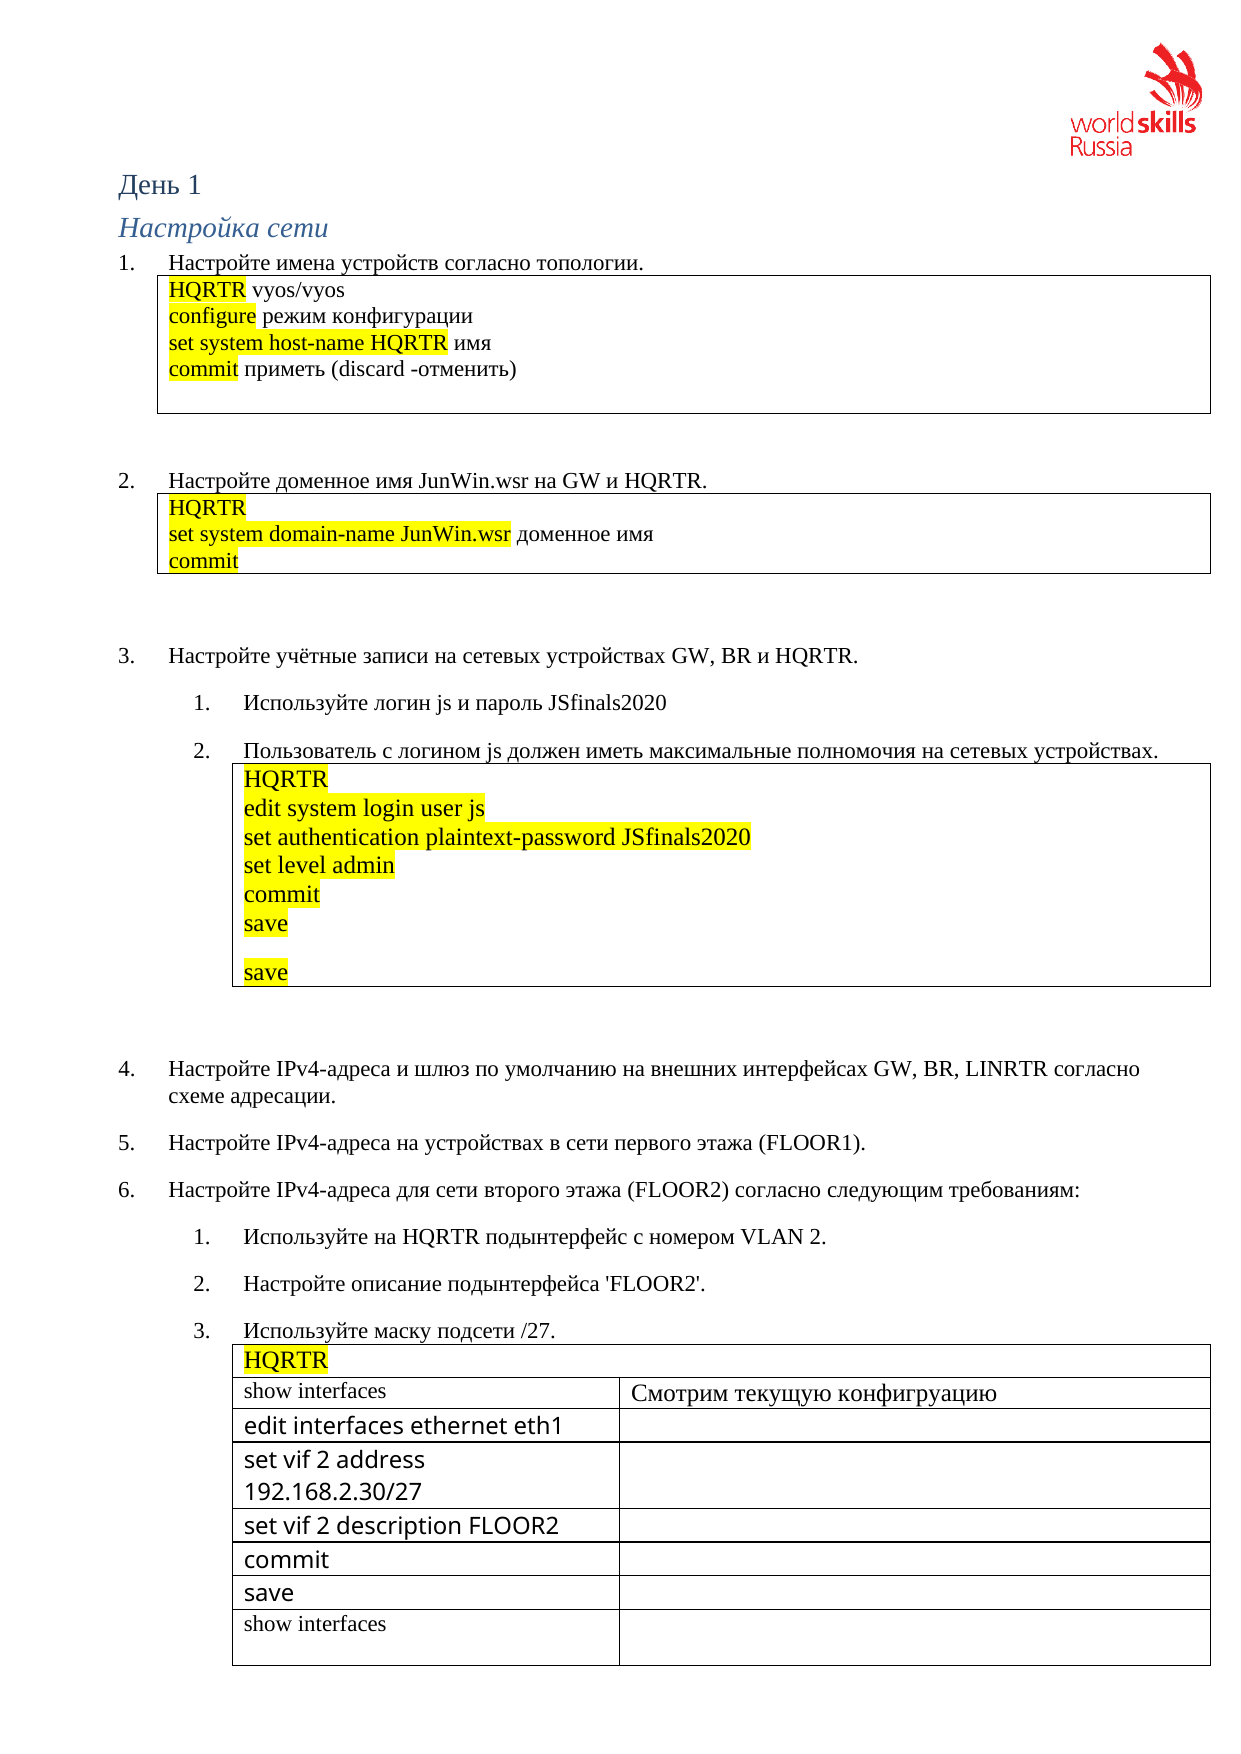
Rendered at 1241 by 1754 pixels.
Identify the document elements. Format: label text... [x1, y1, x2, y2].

table_cell set vif 2 description FLOOR2 [233, 1509, 619, 1541]
table_cell save [233, 1576, 619, 1609]
list Используйте логин js и пароль JSfinals2020 [193, 689, 1198, 716]
table_header HQRTR edit system login user js set authentication plaintext-password JSfinals2020 set level admin commit save save [233, 764, 1210, 986]
list Используйте маску подсети /27. [193, 1318, 1198, 1344]
picture [1070, 42, 1203, 156]
table_cell show interfaces [233, 1610, 619, 1665]
list Настройте имена устройств согласно топологии. [118, 249, 1198, 275]
list Настройте IPv4-адреса для сети второго этажа (FLOOR2) согласно следующим требованиям: [118, 1176, 1198, 1202]
list Настройте доменное имя JunWin.wsr на GW и HQRTR. [118, 467, 1198, 493]
table_cell [620, 1543, 1210, 1575]
text День 1 [118, 167, 1198, 201]
table_cell set vif 2 address 192.168.2.30/27 [233, 1443, 619, 1508]
list Настройте IPv4-адреса и шлюз по умолчанию на внешних интерфейсах GW, BR, LINRTR согласно схеме адресации. [118, 1055, 1142, 1108]
table_header HQRTR vyos/vyos configure режим конфигурации set system host-name HQRTR имя commit приметь (discard -отменить) [158, 276, 1210, 413]
list Используйте на HQRTR подынтерфейс с номером VLAN 2. [193, 1223, 1198, 1249]
table_header HQRTR set system domain-name JunWin.wsr доменное имя commit [238, 494, 1210, 573]
table_cell show interfaces [233, 1378, 619, 1408]
text Настройка сети [118, 210, 1198, 243]
list Пользователь с логином js должен иметь максимальные полномочия на сетевых устройствах. [193, 737, 1198, 763]
table_cell edit interfaces ethernet eth1 [233, 1409, 619, 1441]
table_cell [620, 1409, 1210, 1441]
list Настройте учётные записи на сетевых устройствах GW, BR и HQRTR. [118, 642, 1198, 669]
list Настройте описание подынтерфейса 'FLOOR2'. [193, 1270, 1198, 1297]
list Настройте IPv4-адреса на устройствах в сети первого этажа (FLOOR1). [118, 1129, 1198, 1155]
table_header HQRTR [233, 1345, 1210, 1377]
table_cell Смотрим текущую конфигруацию [620, 1378, 1210, 1408]
table_cell commit [233, 1543, 619, 1575]
table_cell [620, 1509, 1210, 1541]
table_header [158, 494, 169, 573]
table_cell [620, 1610, 1210, 1665]
table_cell [620, 1576, 1210, 1609]
table_cell [620, 1443, 1210, 1508]
